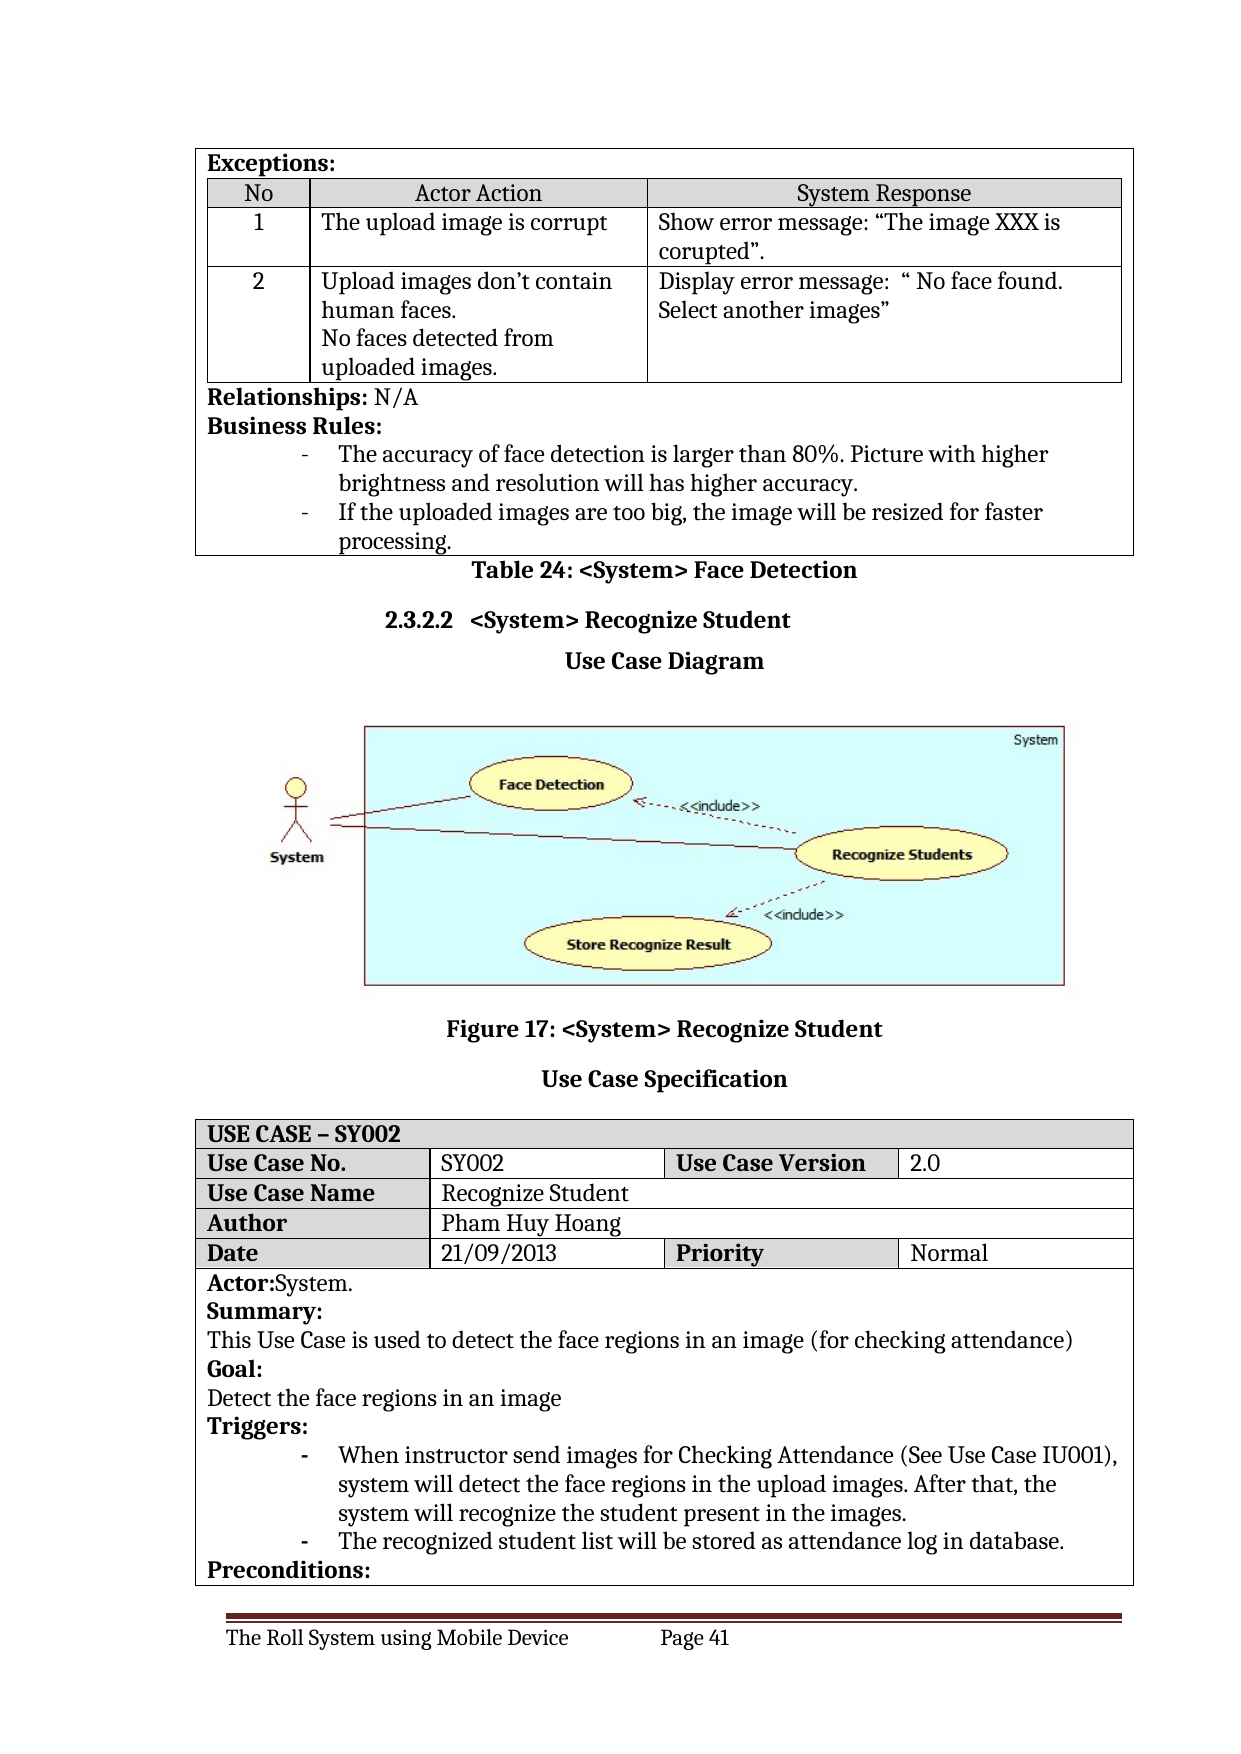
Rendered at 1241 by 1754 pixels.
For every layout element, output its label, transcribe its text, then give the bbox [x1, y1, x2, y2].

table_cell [196, 149, 1133, 555]
table_cell 21/09/2013 [431, 1239, 664, 1267]
table_cell Pham Huy Hoang [431, 1209, 1133, 1238]
text Figure 17: <System> Recognize Student [207, 1015, 1122, 1044]
table_cell Normal [899, 1239, 1133, 1267]
table_cell Date [196, 1239, 429, 1267]
table_cell Use Case Version [665, 1149, 898, 1178]
subtitle Use Case Diagram [207, 647, 1122, 676]
table_cell Use Case Name [196, 1179, 429, 1208]
table_cell Recognize Student [431, 1179, 1133, 1208]
text Table 24: <System> Face Detection [207, 556, 1122, 585]
table_cell Author [196, 1209, 429, 1238]
picture [239, 701, 1090, 1011]
table_cell Priority [665, 1239, 898, 1267]
table_header USE CASE – SY002 [196, 1120, 1133, 1148]
table_cell Use Case No. [196, 1149, 429, 1178]
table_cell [196, 1269, 1133, 1585]
subtitle Use Case Specification [207, 1065, 1122, 1093]
table_cell SY002 [431, 1149, 664, 1178]
subtitle <System> Recognize Student [385, 606, 1122, 635]
table_cell 2.0 [899, 1149, 1133, 1178]
